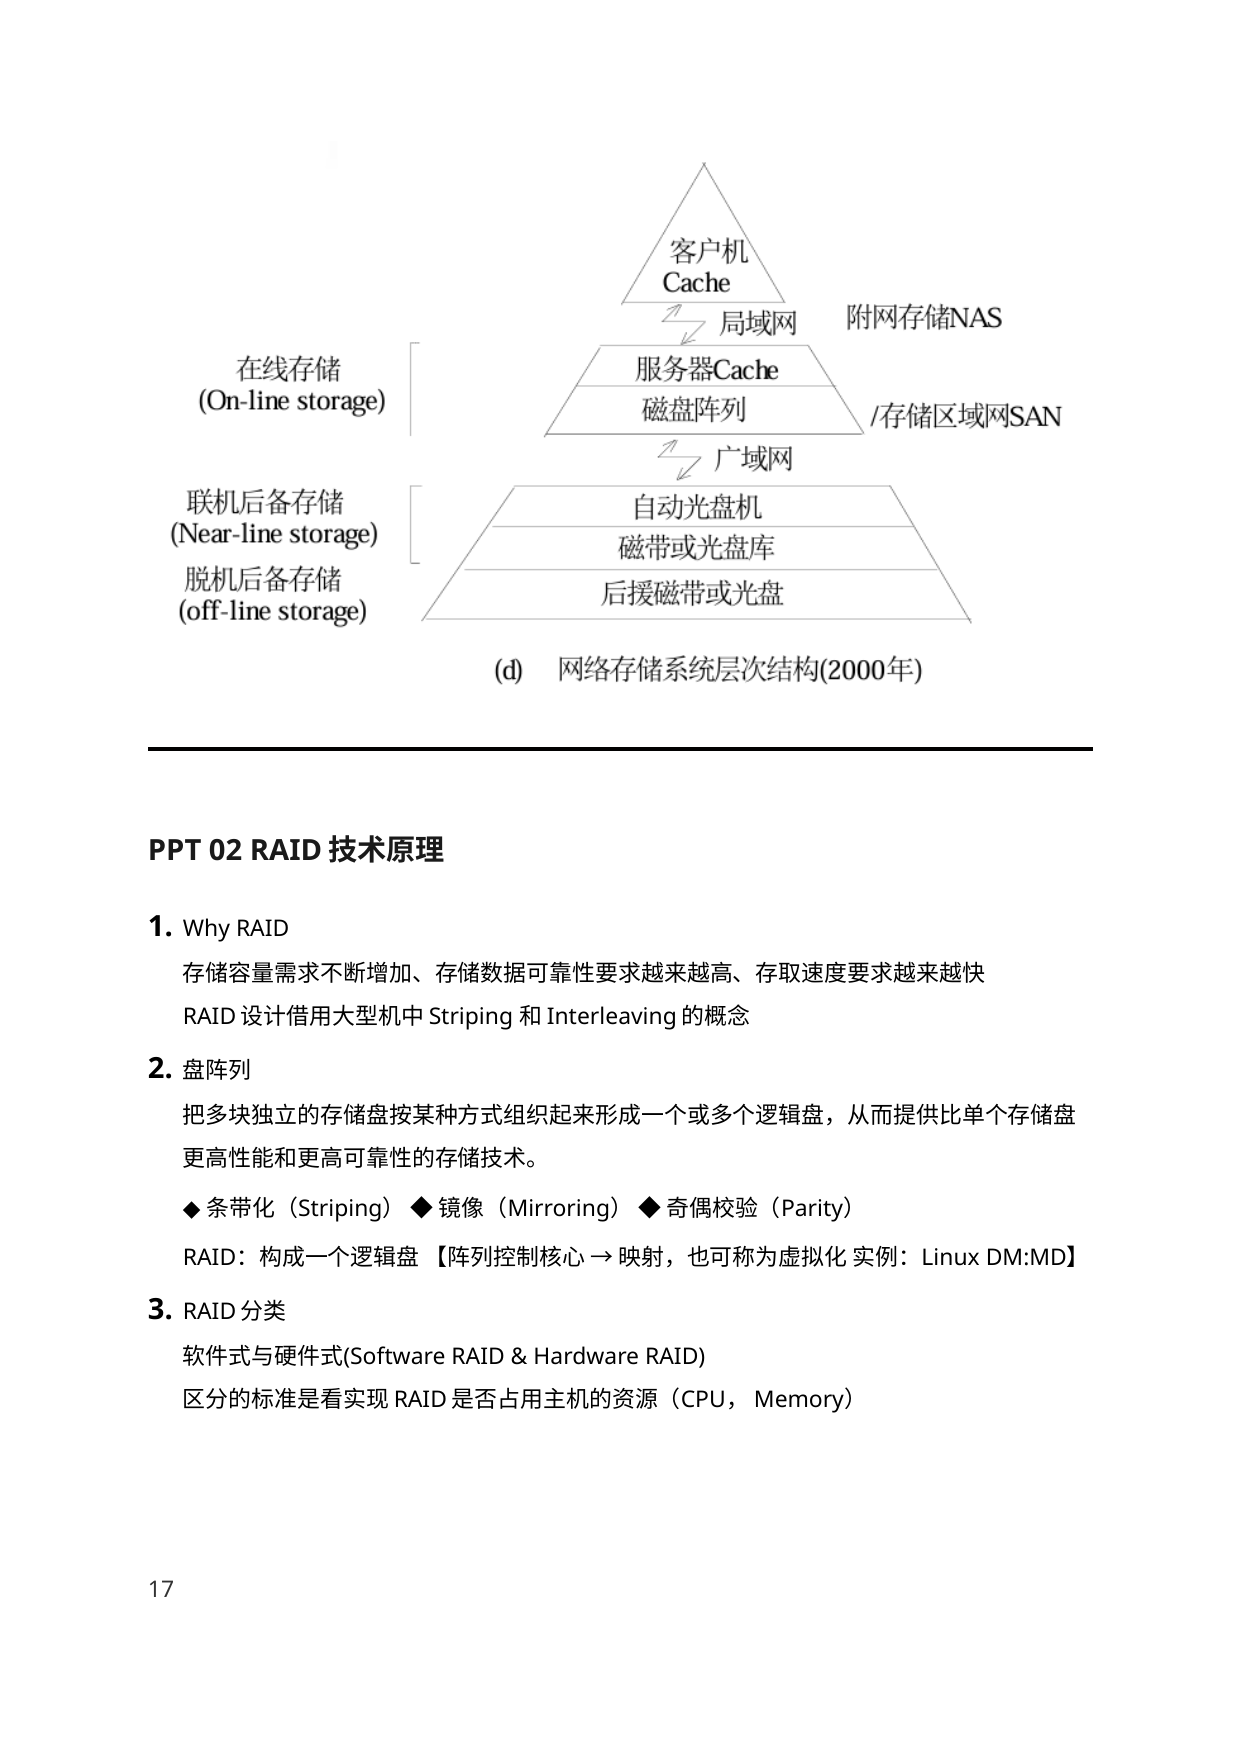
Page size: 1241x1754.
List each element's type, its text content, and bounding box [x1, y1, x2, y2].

list Why RAID 存储容量需求不断增加、存储数据可靠性要求越来越高、存取速度要求越来越快 RAID设计借用大型机中Striping 和Interleaving的概念 [148, 905, 1093, 1031]
subtitle PPT 02 RAID技术原理 [148, 827, 1093, 869]
text RAID：构成一个逻辑盘 【阵列控制核心 → 映射，也可称为虚拟化 实例：Linux DM:MD】 [183, 1239, 1093, 1272]
text ◆ 条带化（Striping） ◆ 镜像（Mirroring） ◆ 奇偶校验（Parity） [183, 1189, 1093, 1223]
list 盘阵列 把多块独立的存储盘按某种方式组织起来形成一个或多个逻辑盘，从而提供比单个存储盘更高性能和更高可靠性的存储技术。 [148, 1047, 1093, 1173]
picture [147, 141, 1093, 692]
list RAID分类 软件式与硬件式(Software RAID & Hardware RAID) 区分的标准是看实现RAID是否占用主机的资源（CPU， Memory） [148, 1288, 1093, 1415]
